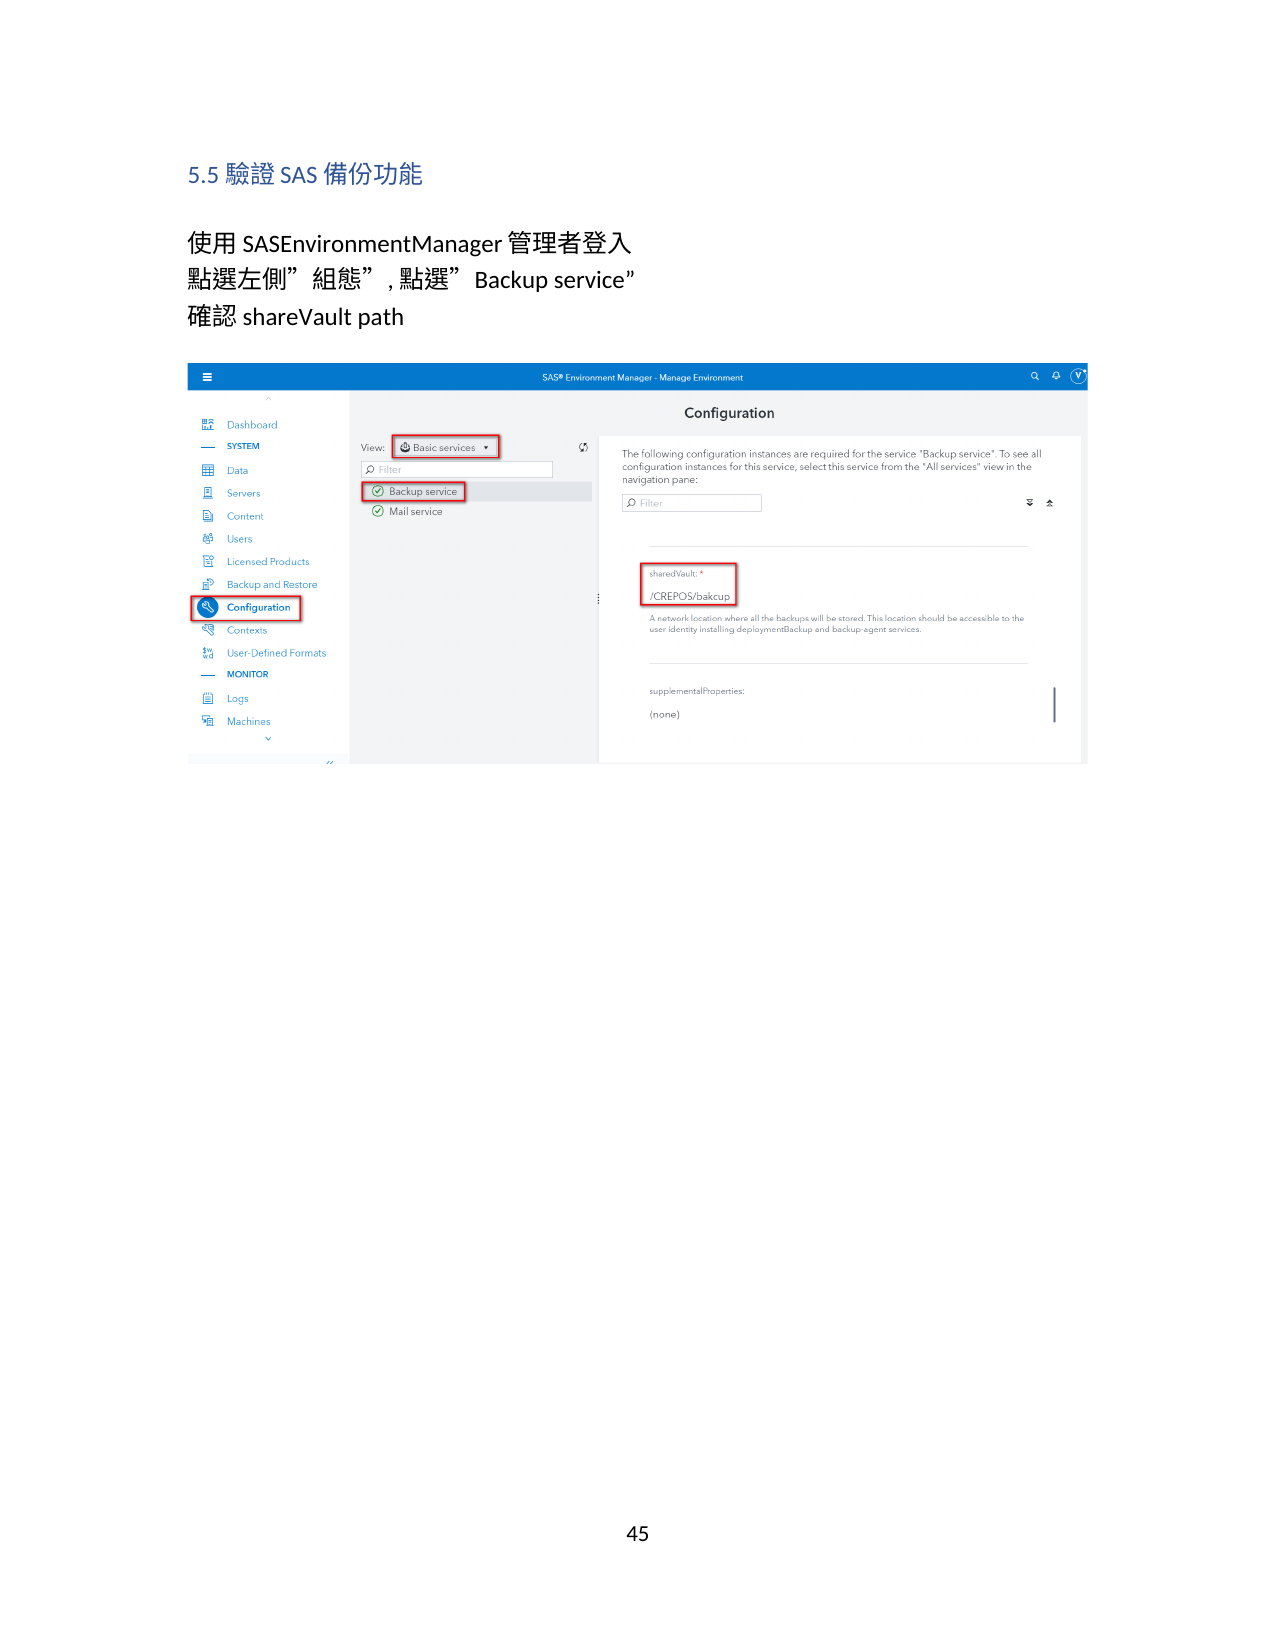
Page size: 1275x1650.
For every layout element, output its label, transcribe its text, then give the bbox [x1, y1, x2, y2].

text 確認shareVault path [187, 296, 1087, 332]
text 點選左側”組態”, 點選”Backup service” [187, 260, 1087, 296]
text 使用SASEnvironmentManager管理者登入 [187, 224, 1087, 260]
subtitle 驗證SAS 備份功能 [187, 154, 1087, 190]
picture [187, 363, 1088, 764]
